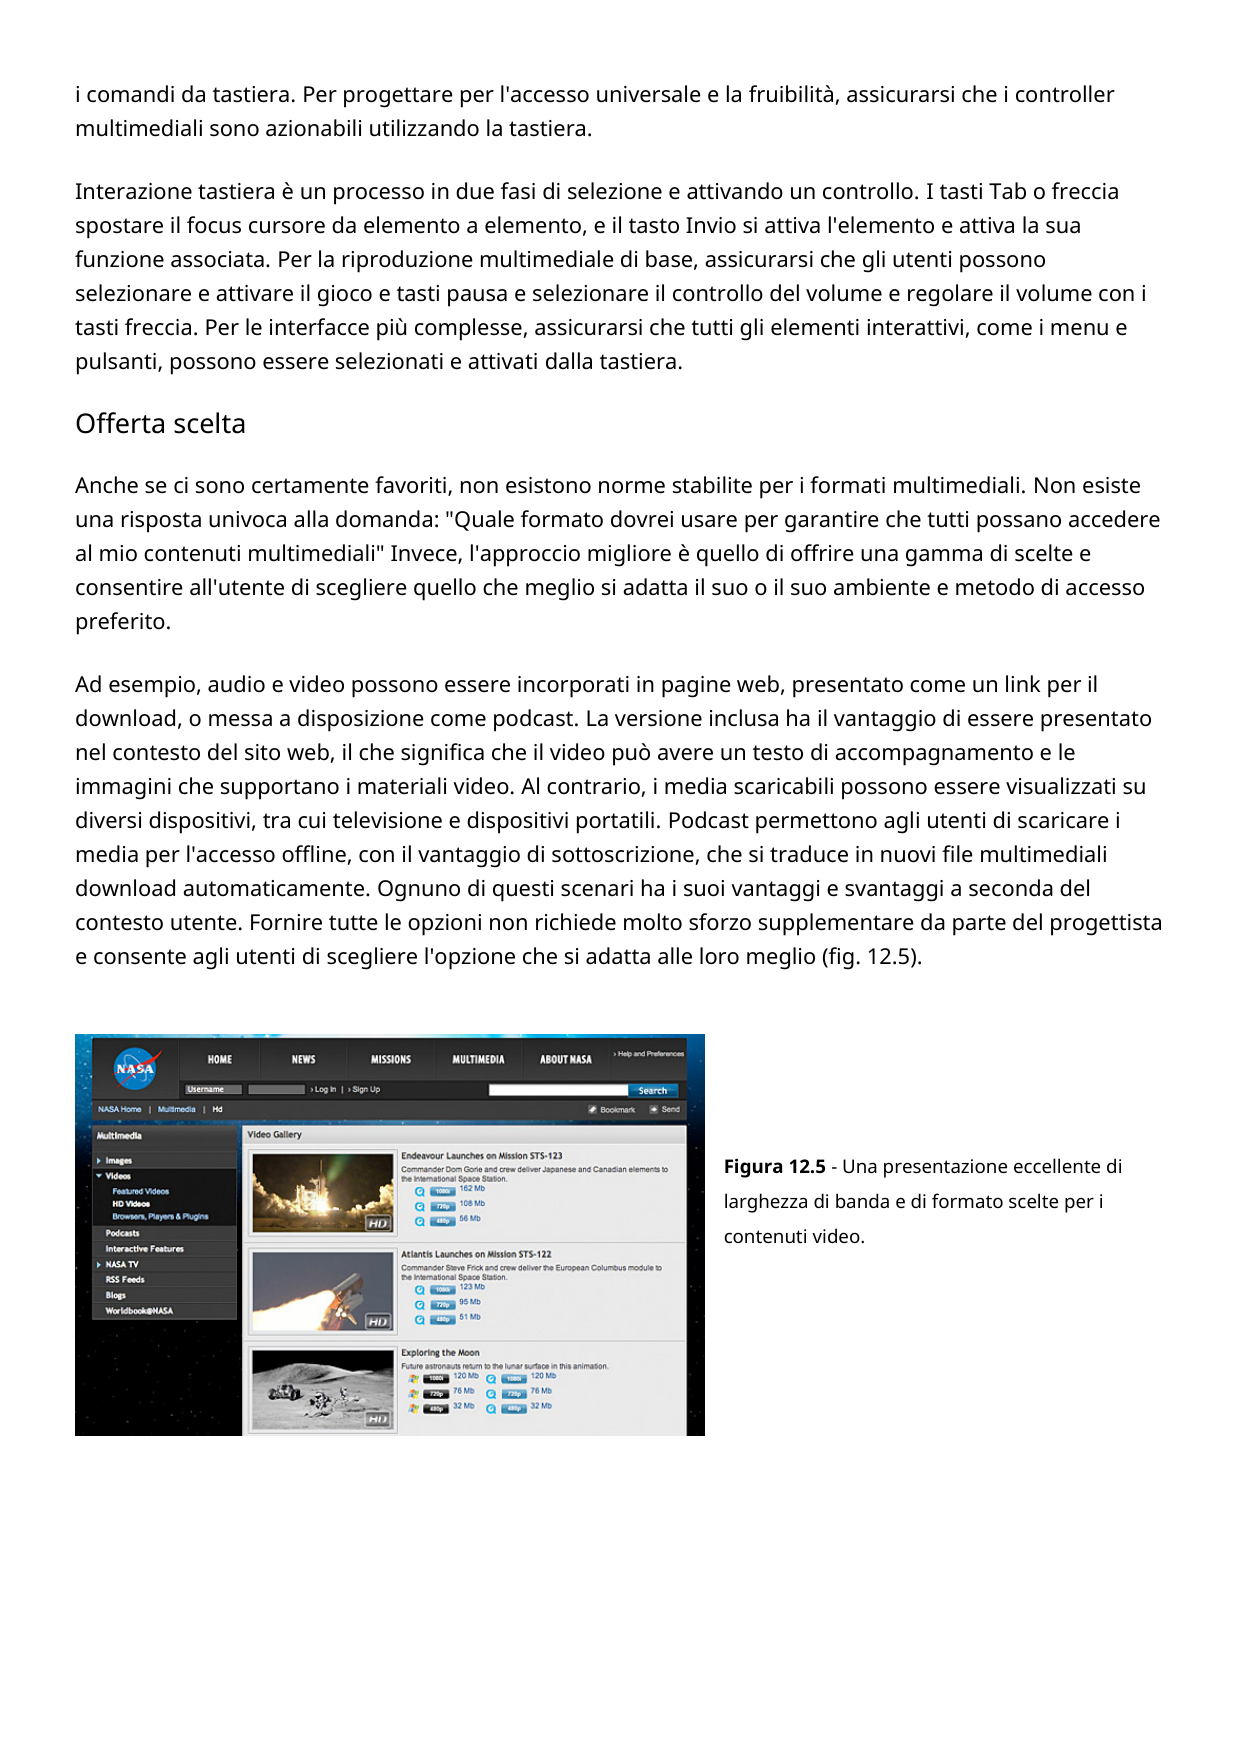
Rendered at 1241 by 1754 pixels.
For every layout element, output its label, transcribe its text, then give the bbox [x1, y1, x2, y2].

text Figura 12.5 - Una presentazione eccellente di larghezza di banda e di formato scelte per i contenuti video. [705, 1144, 1165, 1249]
subtitle Offerta scelta [75, 405, 1165, 442]
picture [77, 1083, 86, 1090]
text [75, 75, 1165, 143]
text Ad esempio, audio e video possono essere incorporati in pagine web, presentato come un link per il download, o messa a disposizione come podcast. La versione inclusa ha il vantaggio di essere presentato nel contesto del sito web, il che significa che il video può avere un testo di accompagnamento e le immagini che supportano i materiali video. Al contrario, i media scaricabili possono essere visualizzati su diversi dispositivi, tra cui televisione e dispositivi portatili. Podcast permettono agli utenti di scaricare i media per l'accesso offline, con il vantaggio di sottoscrizione, che si traduce in nuovi file multimediali download automaticamente. Ognuno di questi scenari ha i suoi vantaggi e svantaggi a seconda del contesto utente. Fornire tutte le opzioni non richiede molto sforzo supplementare da parte del progettista e consente agli utenti di scegliere l'opzione che si adatta alle loro meglio (fig. 12.5). [75, 665, 1165, 971]
text Interazione tastiera è un processo in due fasi di selezione e attivando un controllo. I tasti Tab o freccia spostare il focus cursore da elemento a elemento, e il tasto Invio si attiva l'elemento e attiva la sua funzione associata. Per la riproduzione multimediale di base, assicurarsi che gli utenti possono selezionare e attivare il gioco e tasti pausa e selezionare il controllo del volume e regolare il volume con i tasti freccia. Per le interfacce più complesse, assicurarsi che tutti gli elementi interattivi, come i menu e pulsanti, possono essere selezionati e attivati ​​dalla tastiera. [75, 172, 1165, 376]
text Anche se ci sono certamente favoriti, non esistono norme stabilite per i formati multimediali. Non esiste una risposta univoca alla domanda: "Quale formato dovrei usare per garantire che tutti possano accedere al mio contenuti multimediali" Invece, l'approccio migliore è quello di offrire una gamma di scelte e consentire all'utente di scegliere quello che meglio si adatta il suo o il suo ambiente e metodo di accesso preferito. [75, 466, 1165, 636]
picture [75, 1034, 705, 1436]
